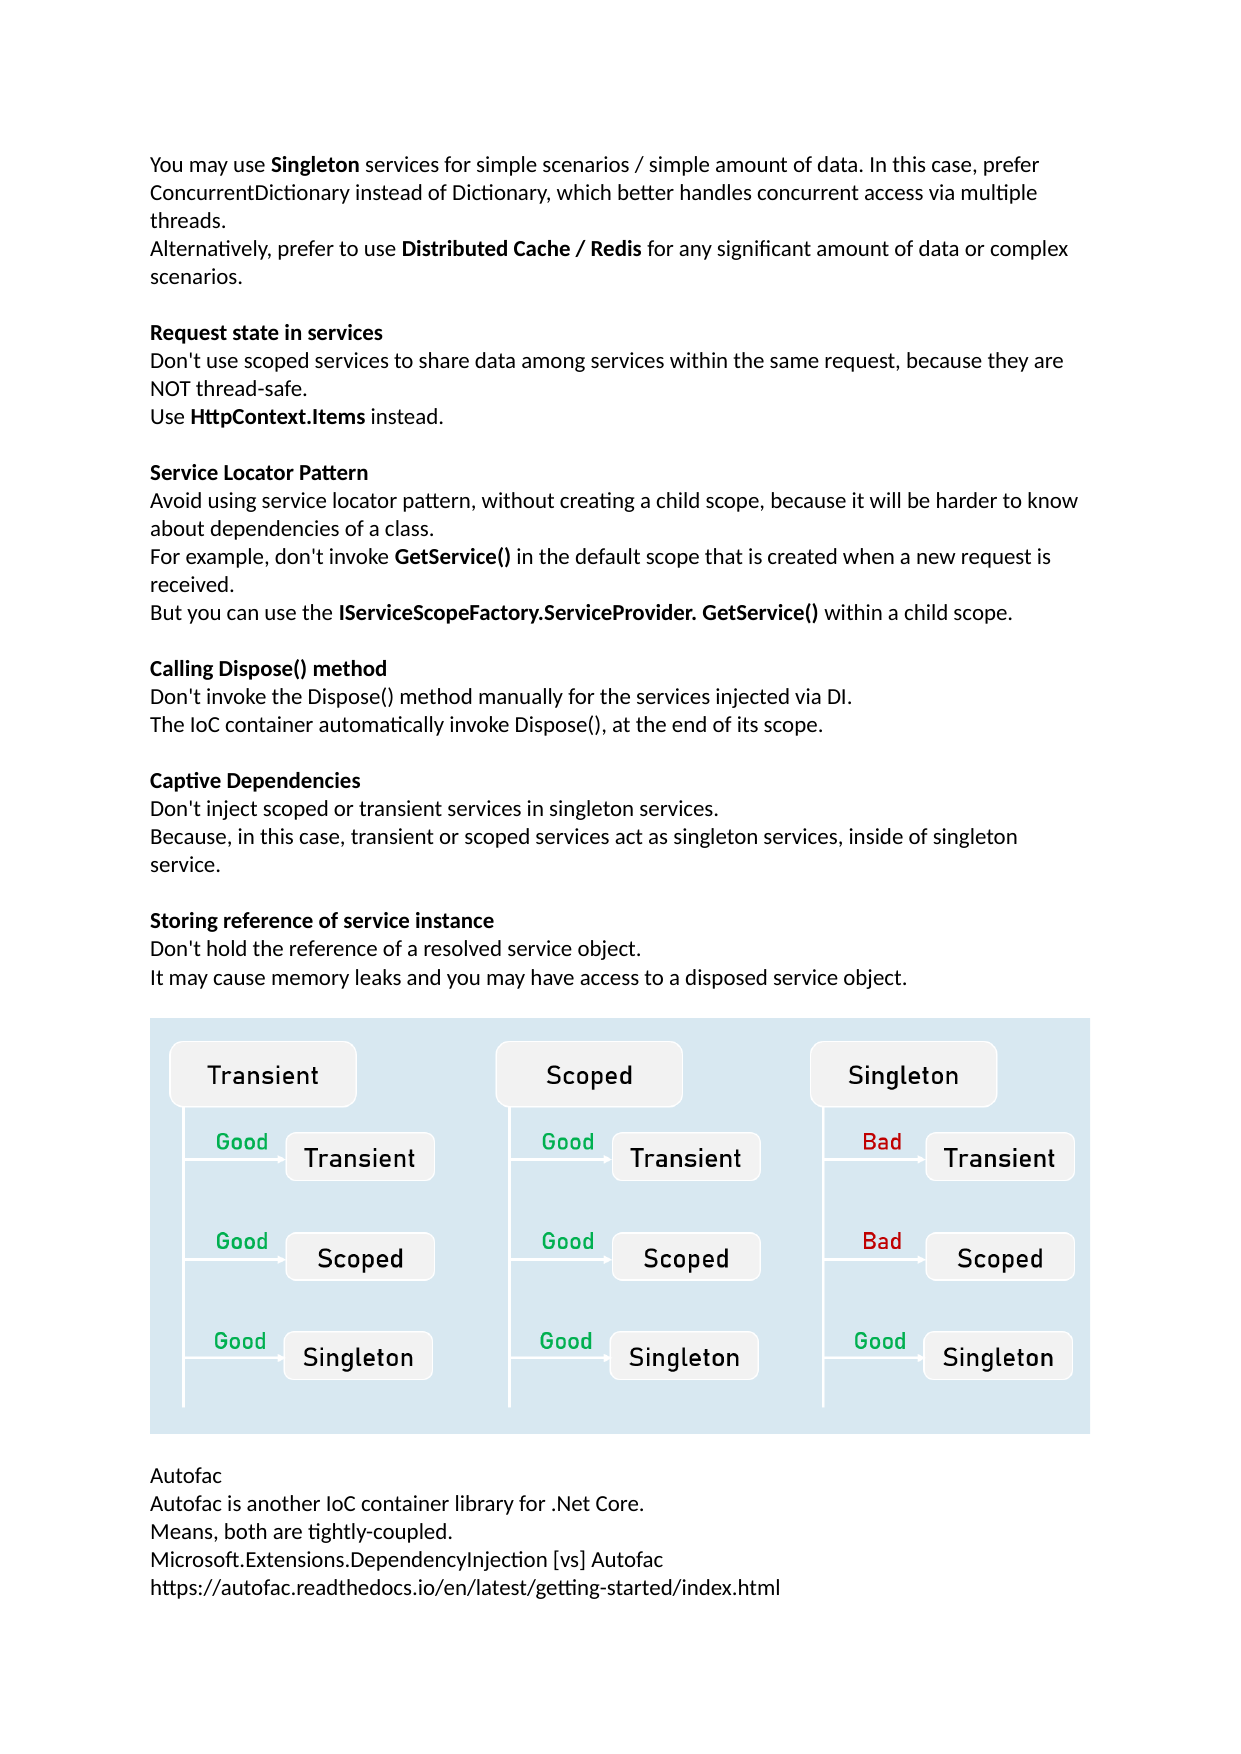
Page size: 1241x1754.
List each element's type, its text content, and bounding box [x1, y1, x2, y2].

text Use HttpContext.Items instead. [150, 402, 1090, 430]
text Alternatively, prefer to use Distributed Cache / Redis for any significant amount of data or complex scenarios. [150, 234, 1090, 290]
text Don't use scoped services to share data among services within the same request, because they are NOT thread-safe. [150, 346, 1090, 402]
text Microsoft.Extensions.DependencyInjection [vs] Autofac [150, 1546, 1090, 1573]
text Don't inject scoped or transient services in singleton services. [150, 794, 1090, 822]
text But you can use the IServiceScopeFactory.ServiceProvider. GetService() within a child scope. [150, 598, 1090, 626]
text Don't invoke the Dispose() method manually for the services injected via DI. [150, 682, 1090, 710]
text It may cause memory leaks and you may have access to a disposed service object. [150, 963, 1090, 991]
text The IoC container automatically invoke Dispose(), at the end of its scope. [150, 710, 1090, 738]
text Means, both are tightly-coupled. [150, 1517, 1090, 1546]
text Don't hold the reference of a resolved service object. [150, 934, 1090, 963]
text Avoid using service locator pattern, without creating a child scope, because it will be harder to know about dependencies of a class. [150, 486, 1090, 542]
text For example, don't invoke GetService() in the default scope that is created when a new request is received. [150, 542, 1090, 598]
text You may use Singleton services for simple scenarios / simple amount of data. In this case, prefer ConcurrentDictionary instead of Dictionary, which better handles concurrent access via multiple threads. [150, 150, 1090, 234]
text Autofac [150, 1461, 1090, 1489]
picture [150, 1018, 1091, 1434]
text Captive Dependencies [150, 766, 1090, 794]
text Storing reference of service instance [150, 907, 1090, 934]
text https://autofac.readthedocs.io/en/latest/getting-started/index.html [150, 1573, 1090, 1602]
text Service Locator Pattern [150, 458, 1090, 486]
text Calling Dispose() method [150, 654, 1090, 682]
text Because, in this case, transient or scoped services act as singleton services, inside of singleton service. [150, 822, 1090, 878]
text Request state in services [150, 318, 1090, 346]
text Autofac is another IoC container library for .Net Core. [150, 1489, 1090, 1517]
